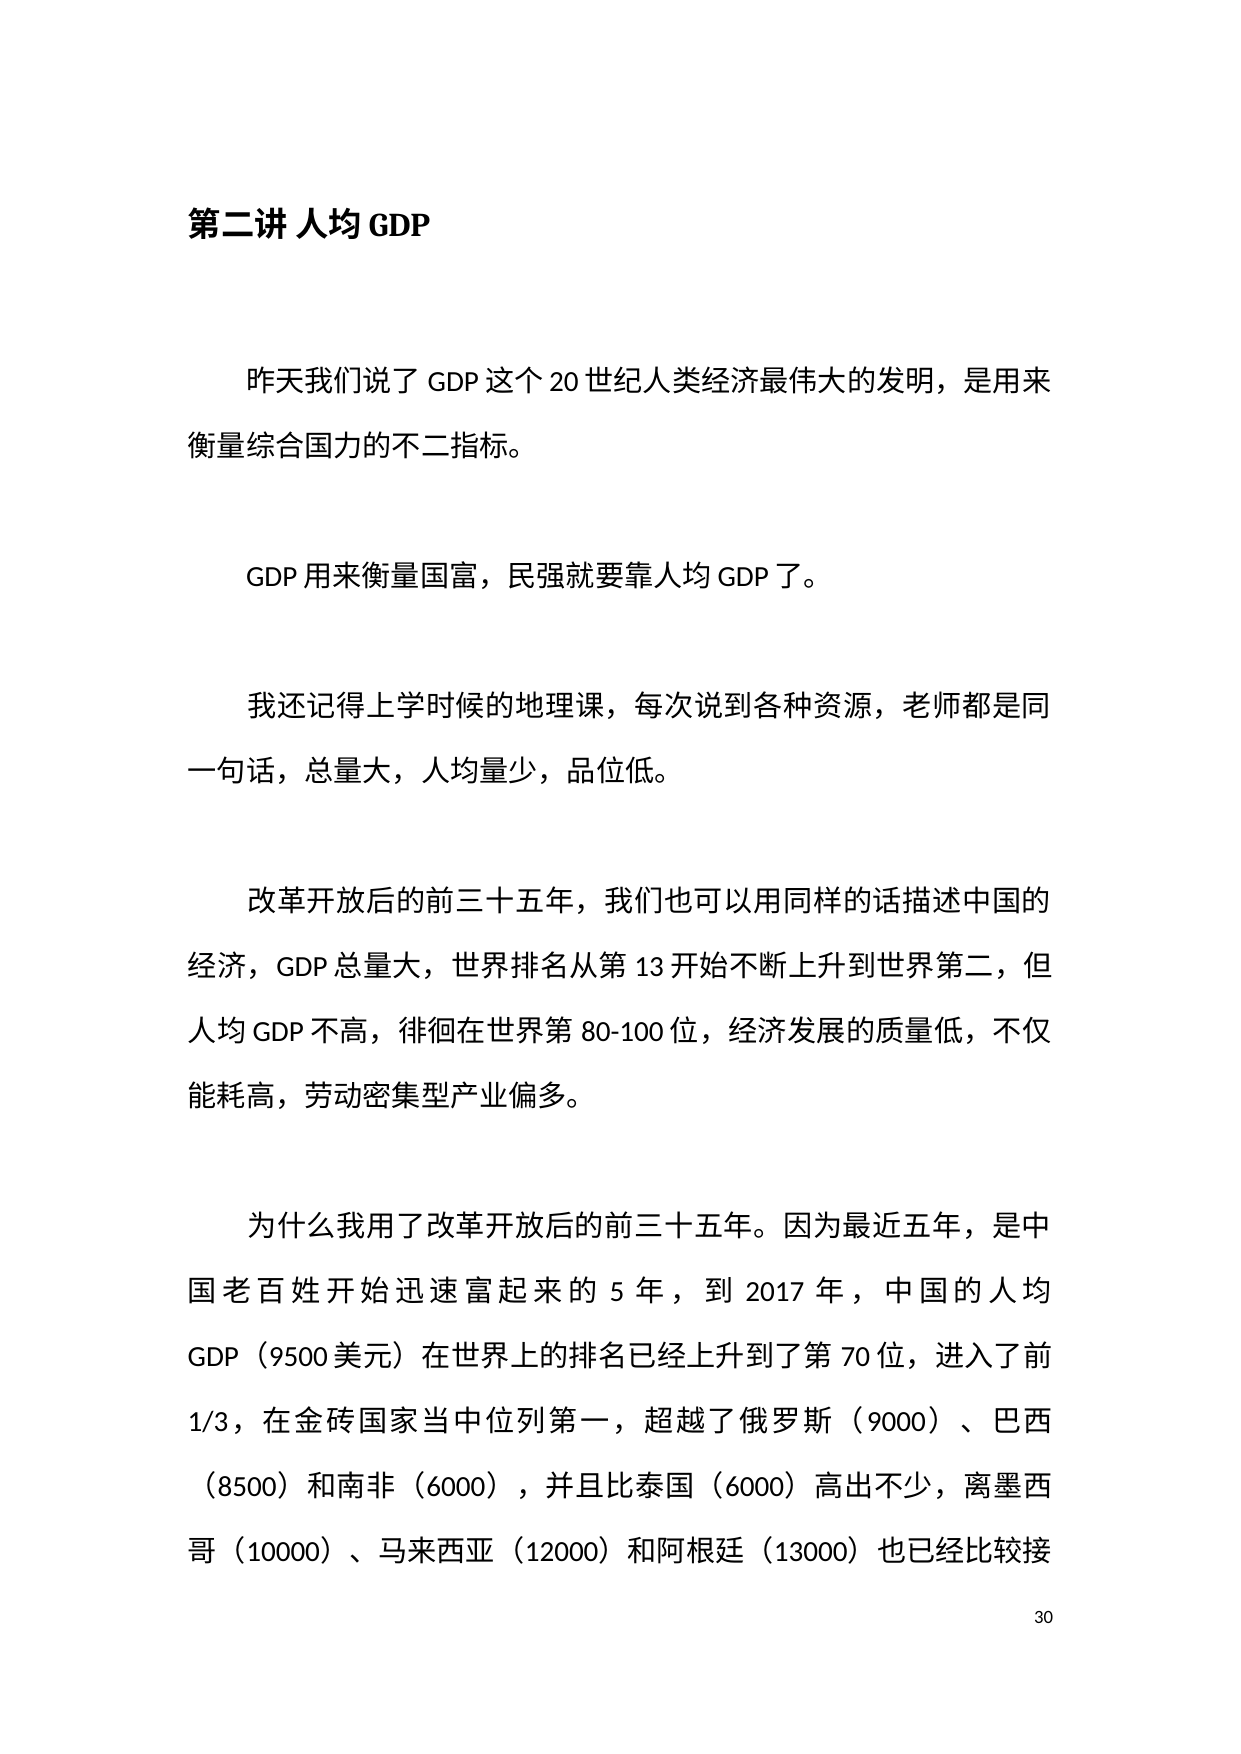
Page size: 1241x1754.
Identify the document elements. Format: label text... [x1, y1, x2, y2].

text GDP用来衡量国富，民强就要靠人均GDP了。 [187, 541, 1053, 606]
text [187, 1191, 1053, 1581]
text 昨天我们说了GDP这个20世纪人类经济最伟大的发明，是用来衡量综合国力的不二指标。 [187, 346, 1053, 476]
text 改革开放后的前三十五年，我们也可以用同样的话描述中国的经济，GDP总量大，世界排名从第13开始不断上升到世界第二，但人均GDP不高，徘徊在世界第80-100位，经济发展的质量低，不仅能耗高，劳动密集型产业偏多。 [187, 866, 1053, 1126]
text 我还记得上学时候的地理课，每次说到各种资源，老师都是同一句话，总量大，人均量少，品位低。 [187, 671, 1053, 801]
subtitle 第二讲 人均GDP [187, 189, 1053, 254]
